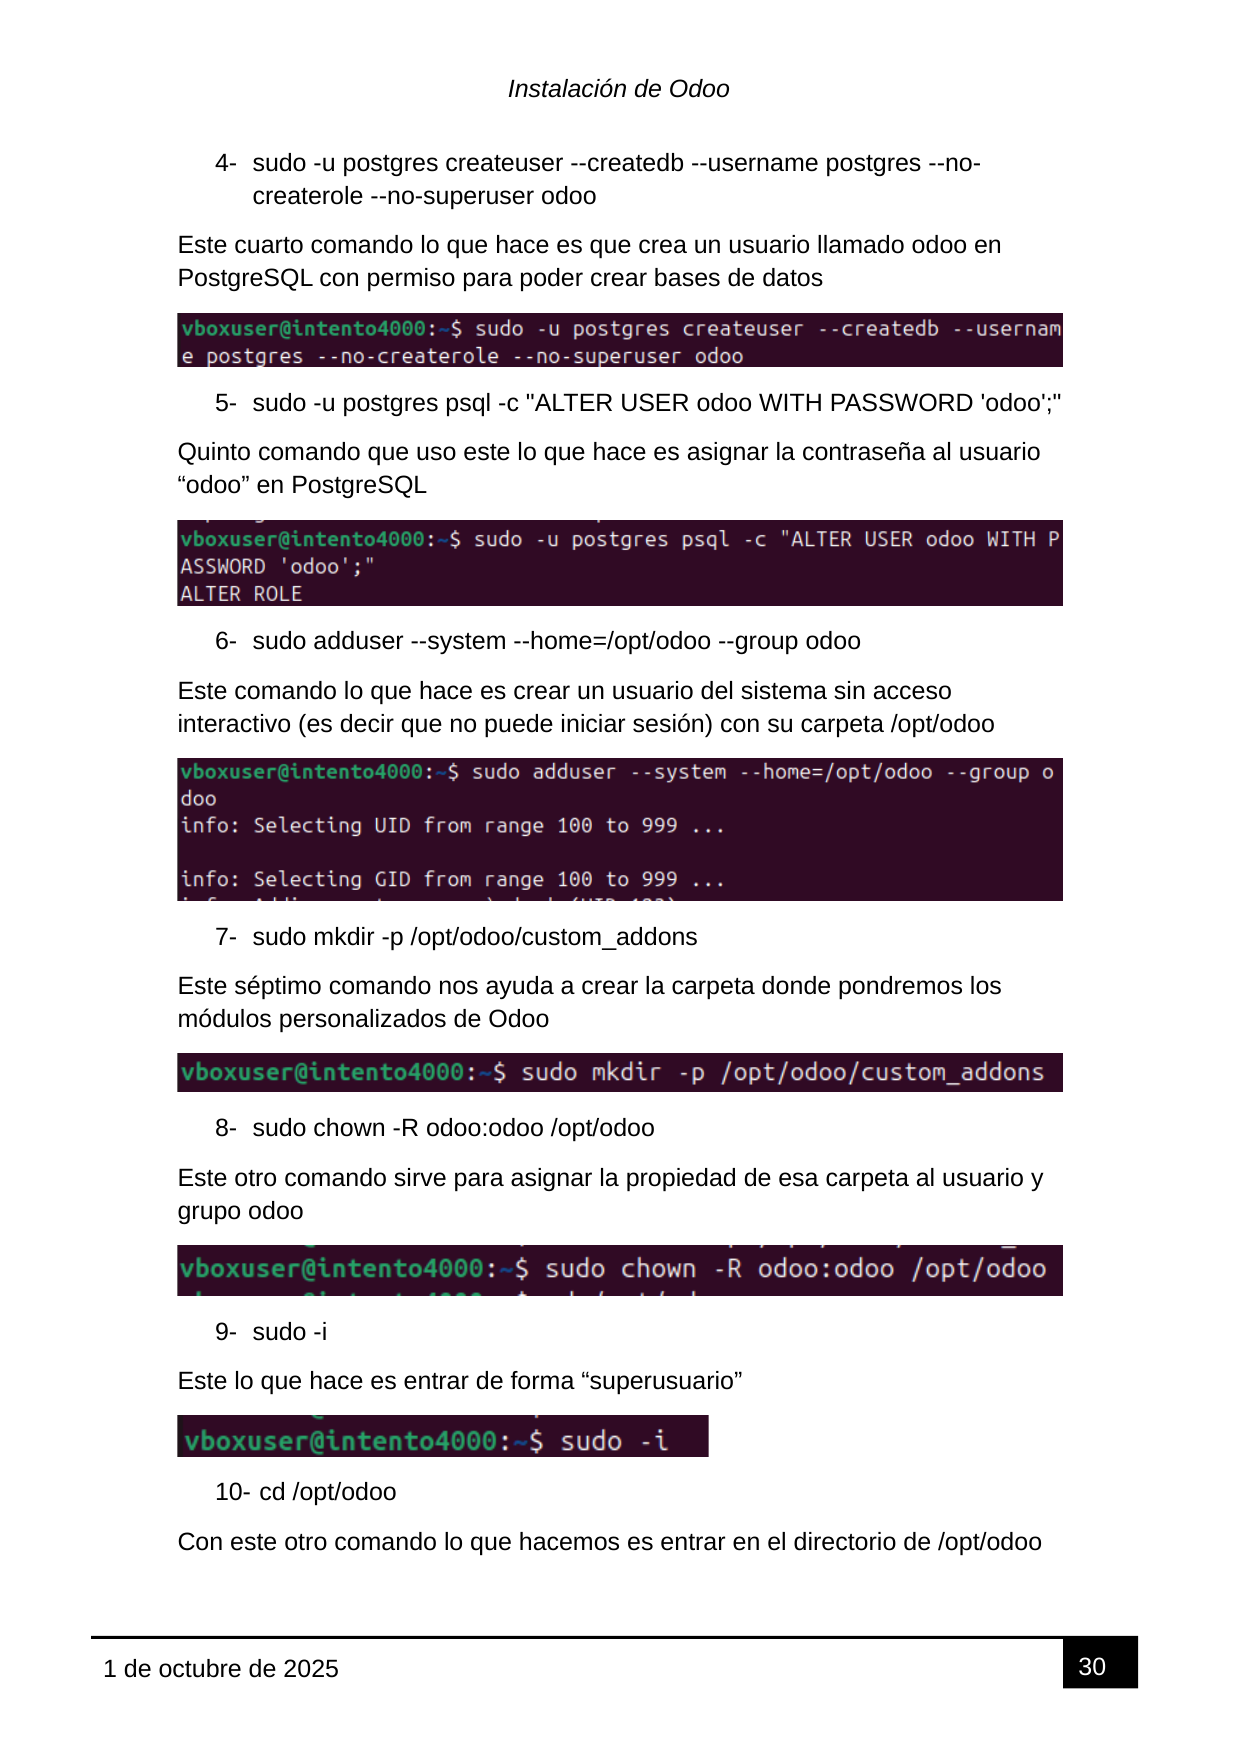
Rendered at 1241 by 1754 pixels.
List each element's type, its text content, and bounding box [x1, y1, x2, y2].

text Este séptimo comando nos ayuda a crear la carpeta donde pondremos los módulos personalizados de Odoo [177, 971, 1063, 1033]
list sudo adduser --system --home=/opt/odoo --group odoo [215, 626, 1063, 655]
list sudo -u postgres psql -c "ALTER USER odoo WITH PASSWORD 'odoo';" [215, 388, 1063, 416]
list sudo -i [215, 1316, 1063, 1345]
picture [177, 758, 1063, 901]
picture [177, 1245, 1063, 1296]
text Con este otro comando lo que hacemos es entrar en el directorio de /opt/odoo [177, 1527, 1063, 1556]
list sudo mkdir -p /opt/odoo/custom_addons [215, 921, 1063, 950]
text Este lo que hace es entrar de forma “superusuario” [177, 1366, 1063, 1395]
list cd /opt/odoo [215, 1477, 1063, 1506]
text Quinto comando que uso este lo que hace es asignar la contraseña al usuario “odoo” en PostgreSQL [177, 437, 1063, 499]
list sudo -u postgres createuser --createdb --username postgres --no-createrole --no-superuser odoo [215, 148, 1063, 209]
picture [177, 313, 1063, 367]
picture [177, 1053, 1063, 1092]
list sudo chown -R odoo:odoo /opt/odoo [215, 1113, 1063, 1142]
text Este comando lo que hace es crear un usuario del sistema sin acceso interactivo (es decir que no puede iniciar sesión) con su carpeta /opt/odoo [177, 676, 1063, 738]
text Este cuarto comando lo que hace es que crea un usuario llamado odoo en PostgreSQL con permiso para poder crear bases de datos [177, 230, 1063, 292]
text Este otro comando sirve para asignar la propiedad de esa carpeta al usuario y grupo odoo [177, 1163, 1063, 1224]
picture [177, 1415, 709, 1457]
picture [177, 520, 1063, 606]
